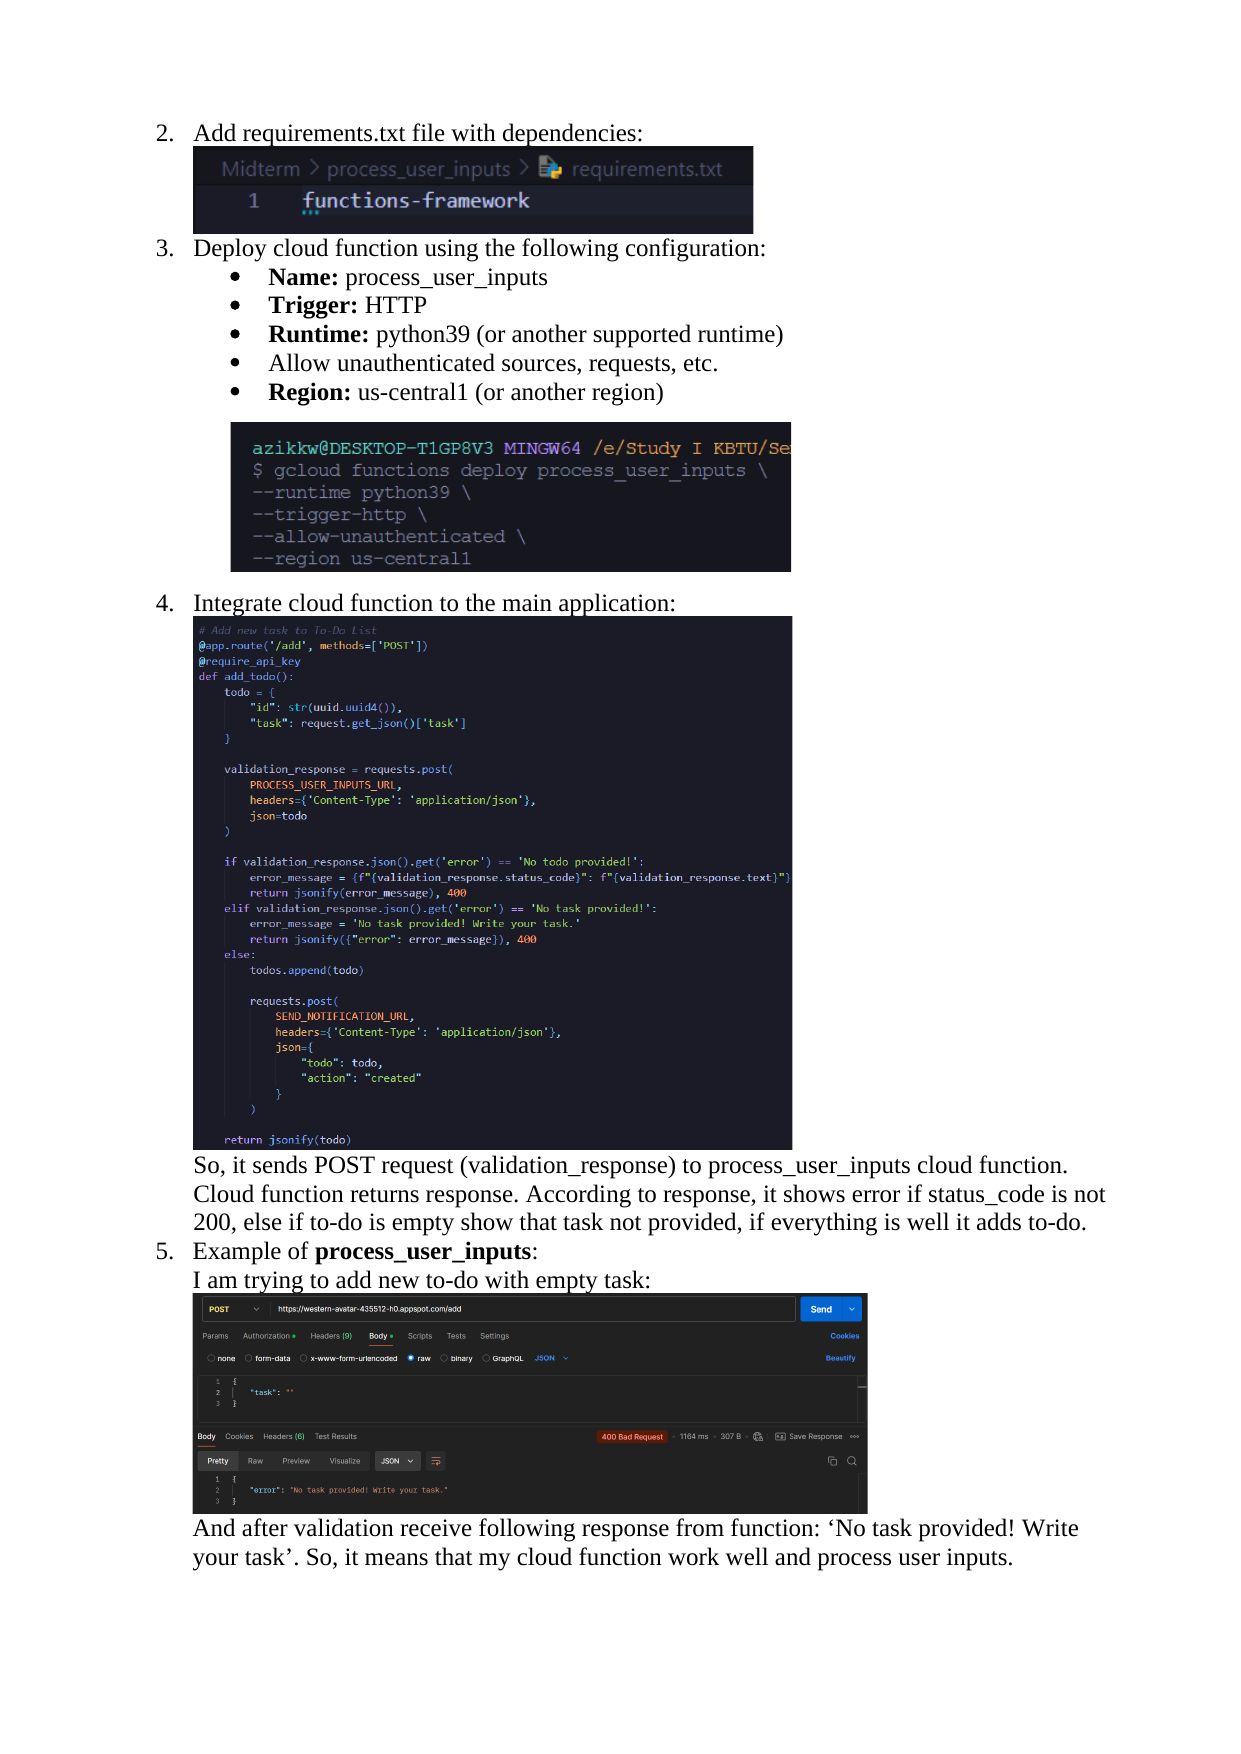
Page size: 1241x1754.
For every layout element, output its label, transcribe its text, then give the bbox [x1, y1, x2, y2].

list Region: us-central1 (or another region) [231, 377, 1122, 406]
list I am trying to add new to-do with empty task: [192, 1265, 1122, 1294]
list Name: process_user_inputs [231, 262, 1122, 291]
list Allow unauthenticated sources, requests, etc. [231, 348, 1122, 377]
picture [230, 422, 792, 572]
list Deploy cloud function using the following configuration: [156, 233, 1122, 262]
list So, it sends POST request (validation_response) to process_user_inputs cloud function. Cloud function returns response. According to response, it shows error if status_code is not 200, else if to-do is empty show that task not provided, if everything is well it adds to-do. [193, 1150, 1122, 1236]
picture [193, 616, 793, 1150]
picture [193, 146, 754, 234]
list Example of process_user_inputs: [155, 1236, 1122, 1265]
list Trigger: HTTP [231, 291, 1122, 319]
list And after validation receive following response from function: ‘No task provided! Write your task’. So, it means that my cloud function work well and process user inputs. [192, 1513, 1122, 1571]
list Runtime: python39 (or another supported runtime) [231, 319, 1122, 348]
picture [192, 1293, 868, 1514]
